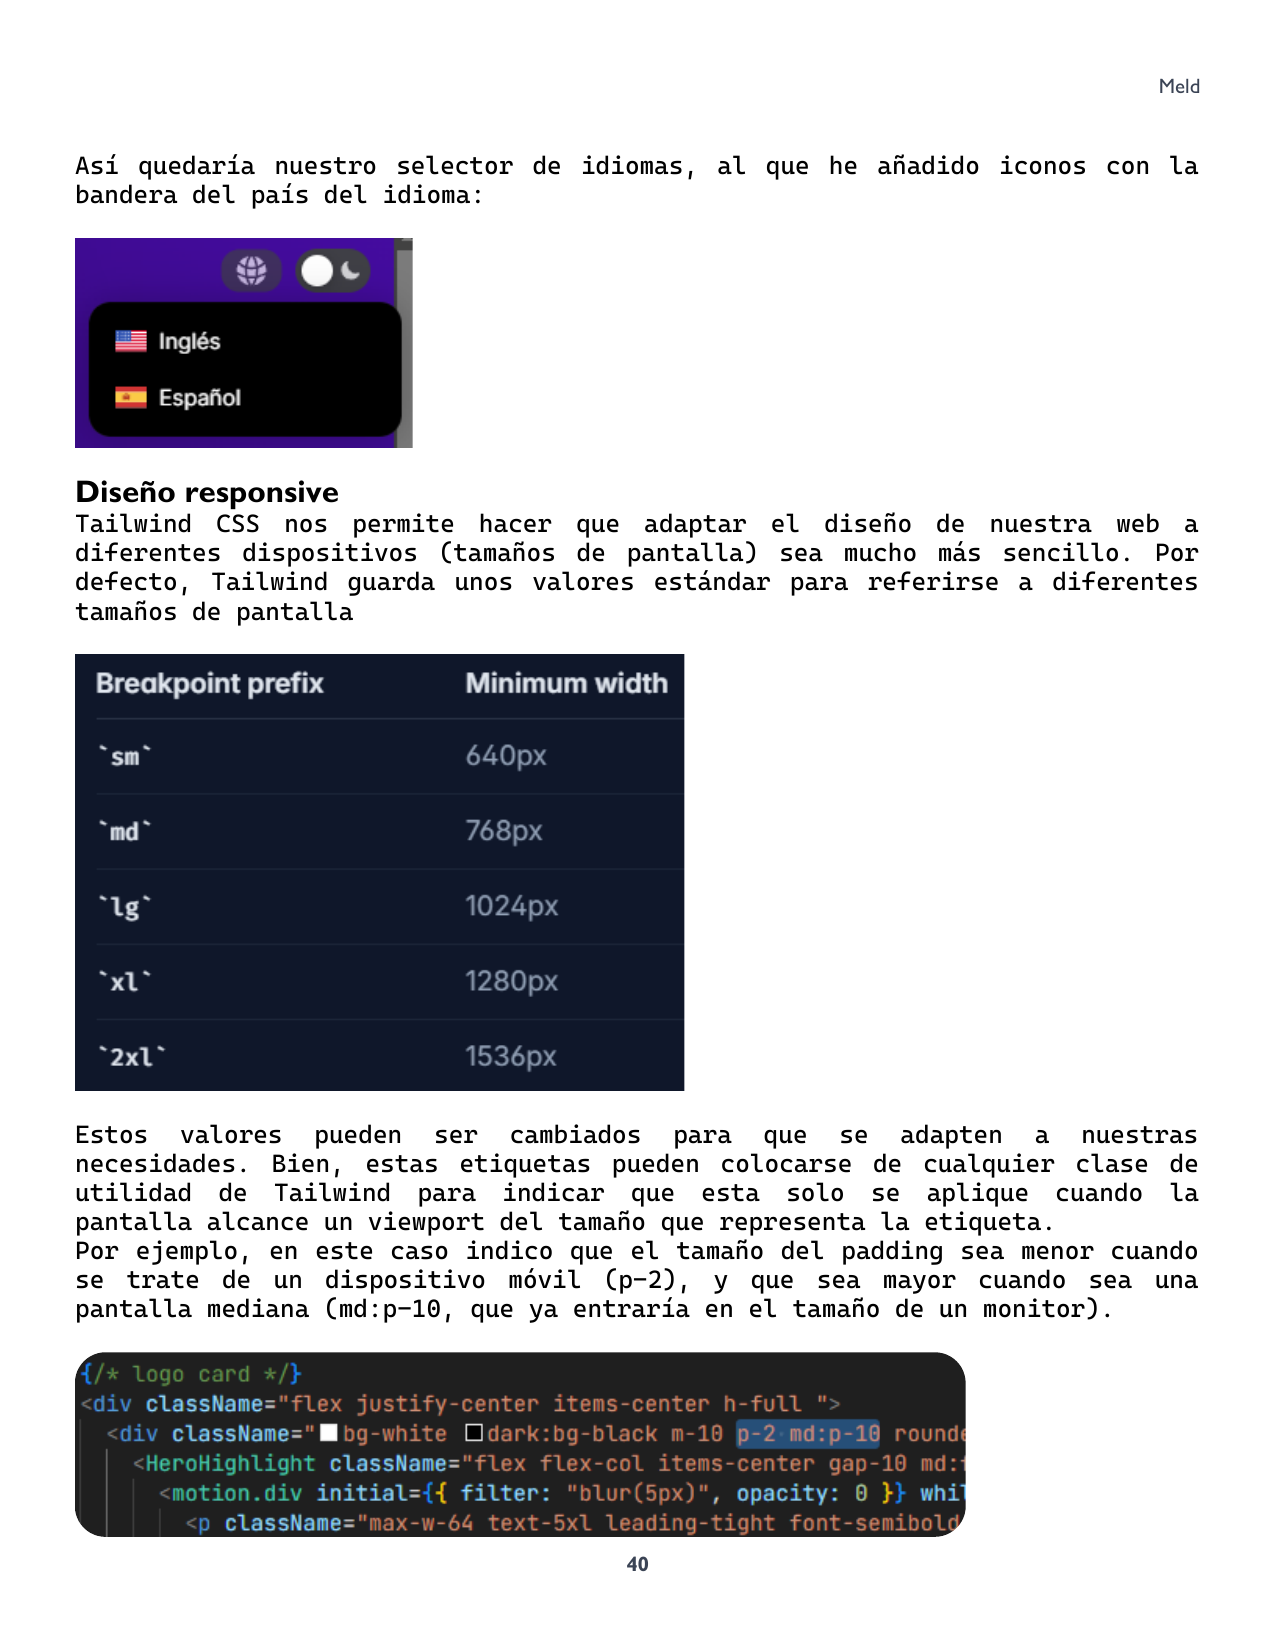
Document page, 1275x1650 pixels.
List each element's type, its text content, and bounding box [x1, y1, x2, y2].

picture [75, 238, 413, 448]
picture [75, 654, 685, 1091]
subtitle Diseño responsive [75, 477, 1200, 509]
text Estos valores pueden ser cambiados para que se adapten a nuestras necesidades. Bien, estas etiquetas pueden colocarse de cualquier clase de utilidad de Tailwind para indicar que esta solo se aplique cuando la pantalla alcance un viewport del tamaño que representa la etiqueta. [75, 1120, 1200, 1236]
text Así quedaría nuestro selector de idiomas, al que he añadido iconos con la bandera del país del idioma: [75, 151, 1200, 209]
text Por ejemplo, en este caso indico que el tamaño del padding sea menor cuando se trate de un dispositivo móvil (p-2), y que sea mayor cuando sea una pantalla mediana (md:p-10, que ya entraría en el tamaño de un monitor). [75, 1236, 1200, 1323]
text Tailwind CSS nos permite hacer que adaptar el diseño de nuestra web a diferentes dispositivos (tamaños de pantalla) sea mucho más sencillo. Por defecto, Tailwind guarda unos valores estándar para referirse a diferentes tamaños de pantalla [75, 509, 1200, 626]
picture [75, 1352, 966, 1537]
